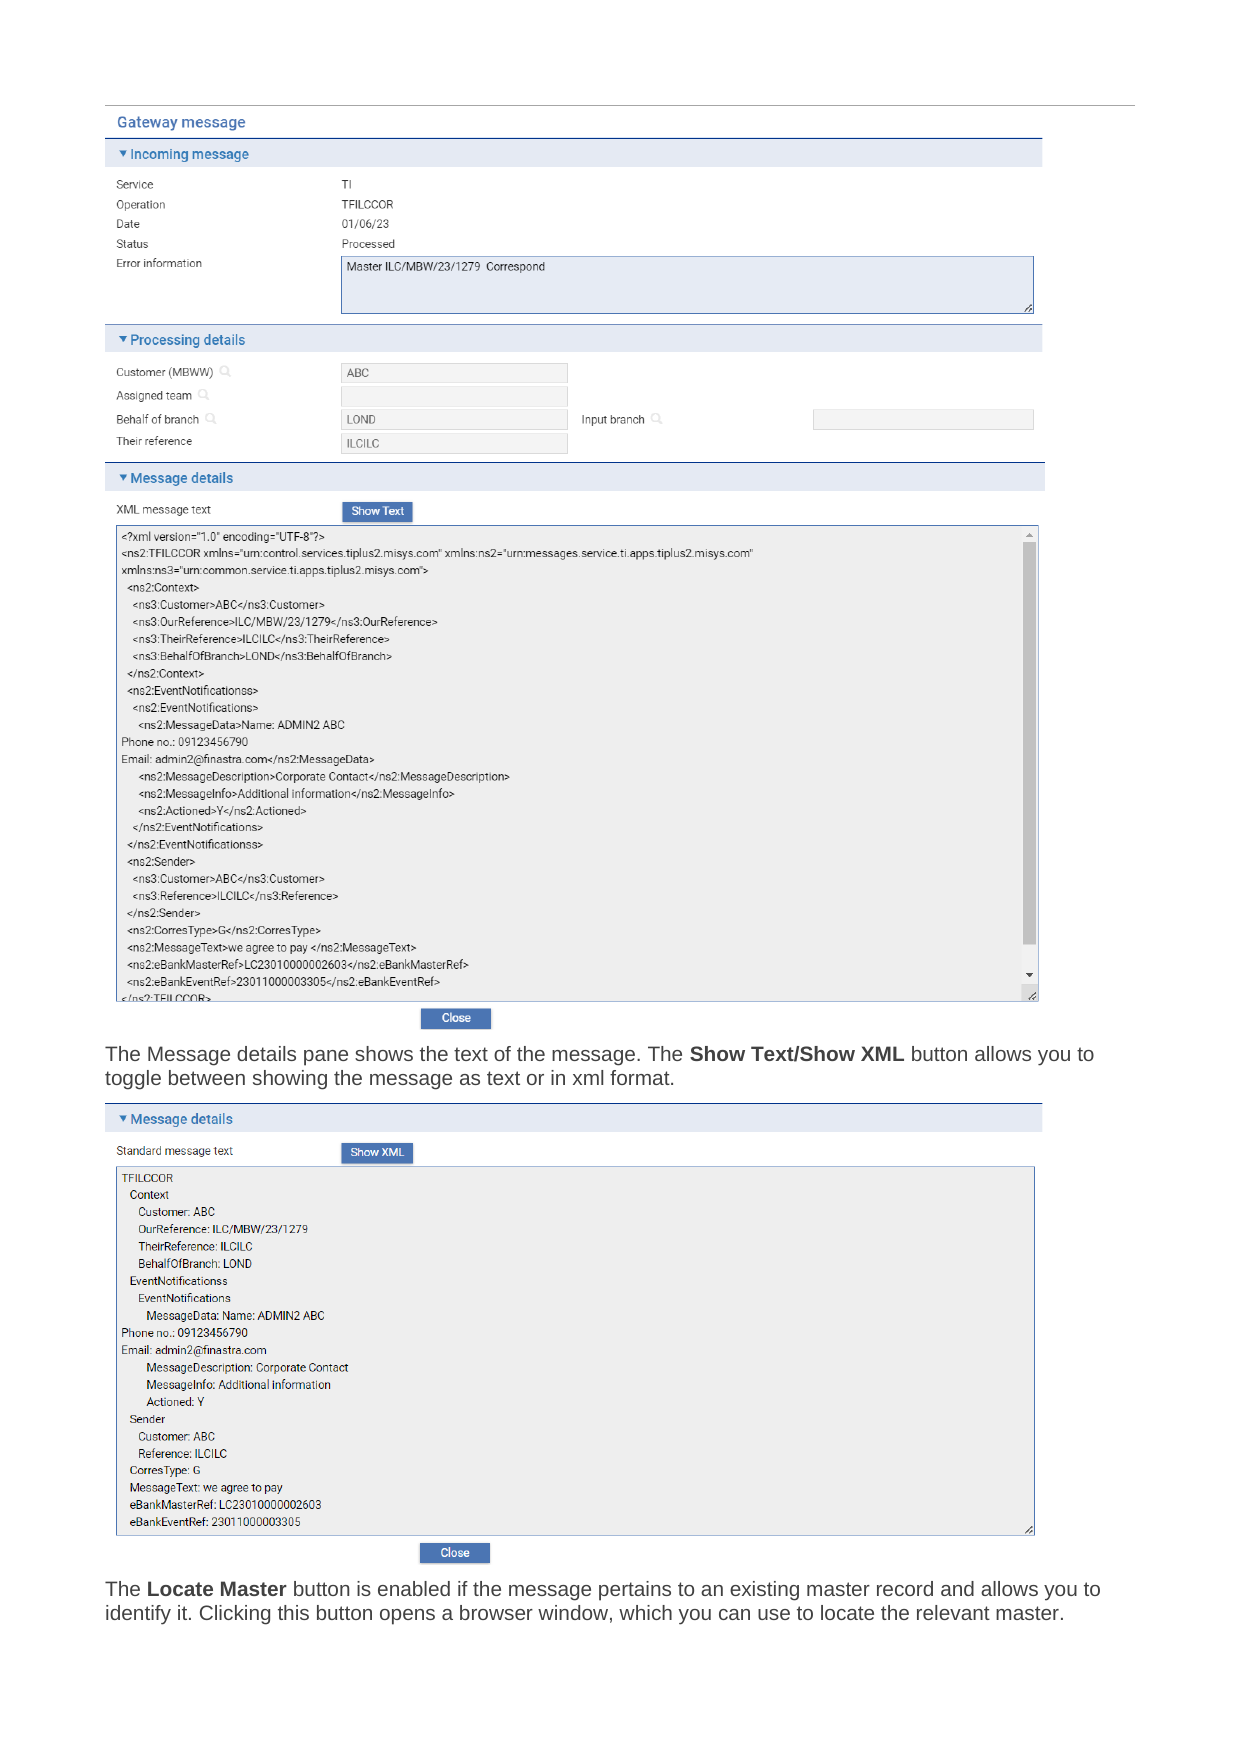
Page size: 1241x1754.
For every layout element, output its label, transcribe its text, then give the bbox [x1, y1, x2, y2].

picture [105, 1102, 1043, 1565]
text The Locate Master button is enabled if the message pertains to an existing master record and allows you to identify it. Clicking this button opens a browser window, which you can use to locate the relevant master. [105, 1577, 1135, 1625]
picture [105, 110, 1045, 1030]
text The Message details pane shows the text of the message. The Show Text/Show XML button allows you to toggle between showing the message as text or in xml format. [105, 1042, 1135, 1089]
